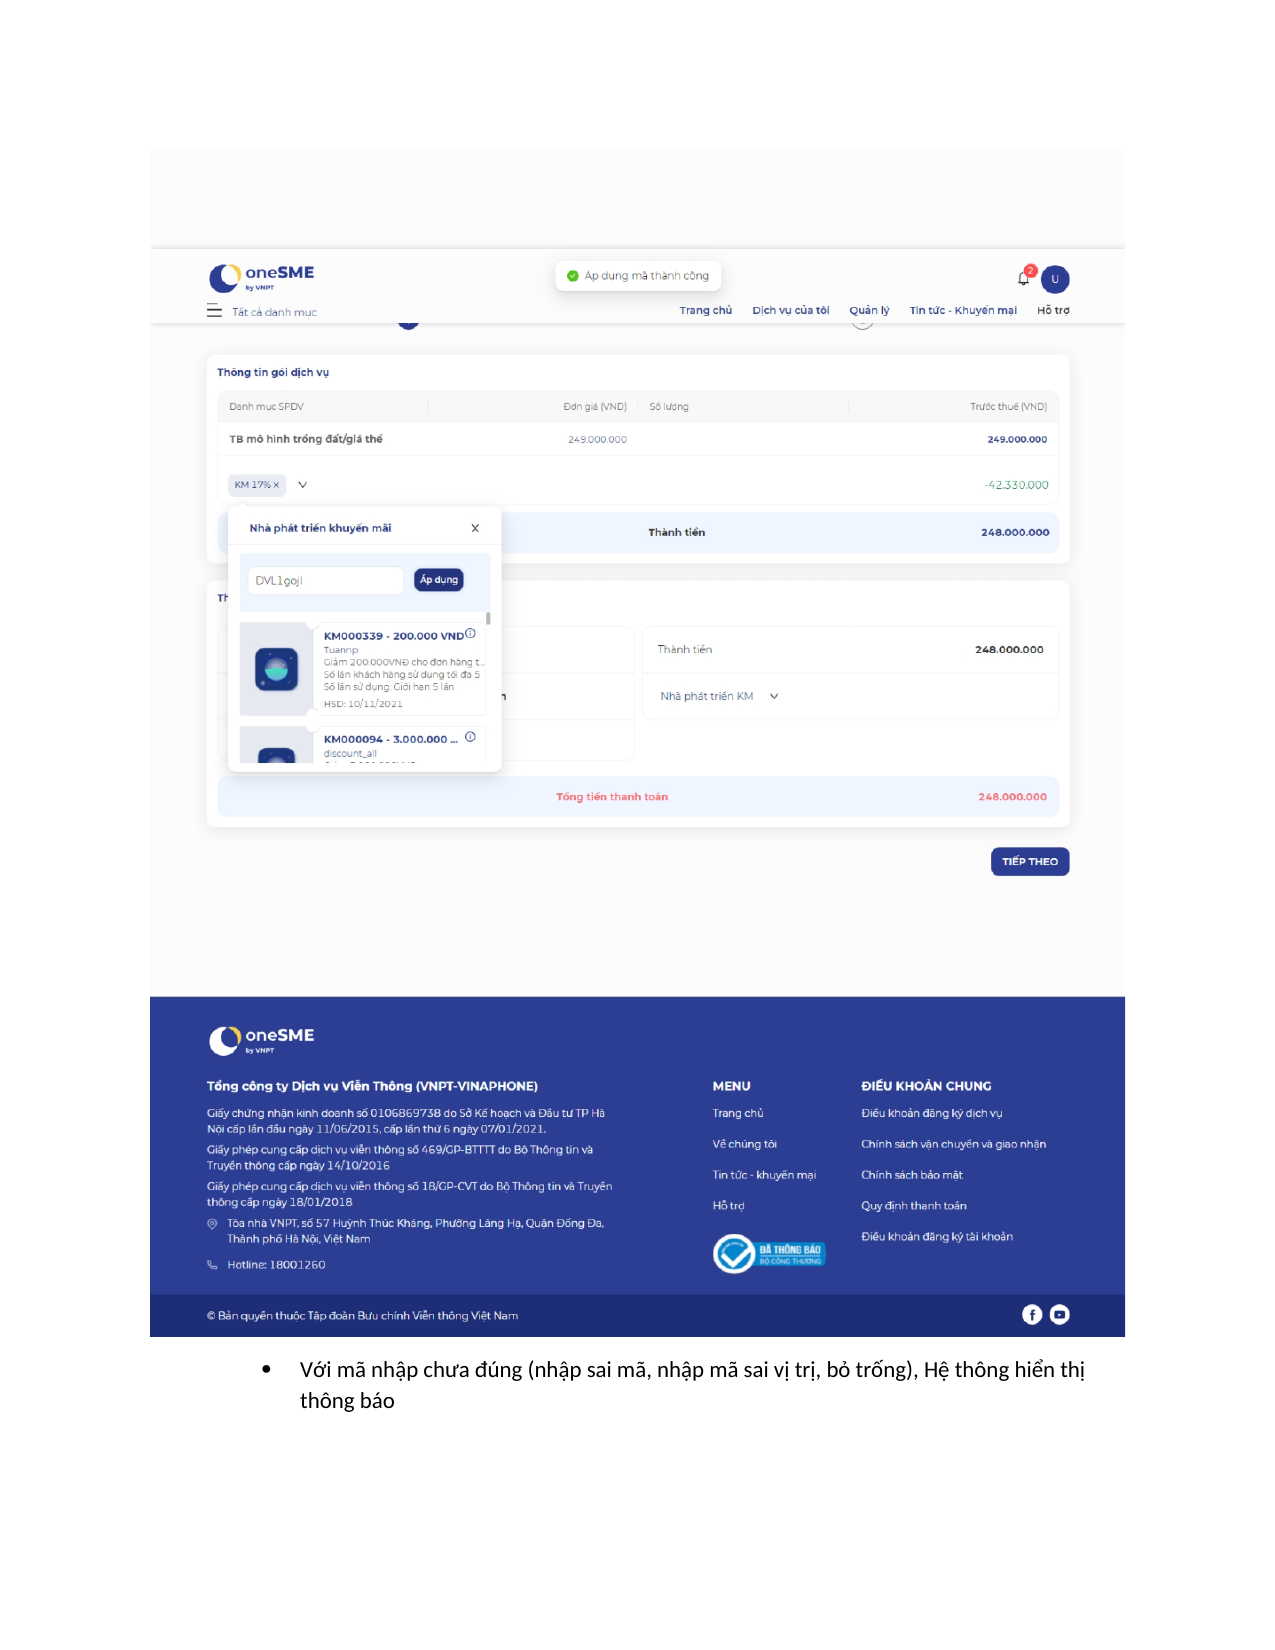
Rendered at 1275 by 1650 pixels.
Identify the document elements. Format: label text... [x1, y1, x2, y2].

picture [150, 150, 1125, 1337]
list Với mã nhập chưa đúng (nhập sai mã, nhập mã sai vị trị, bỏ trống), Hệ thông hiển thị thông báo [262, 1356, 1125, 1414]
